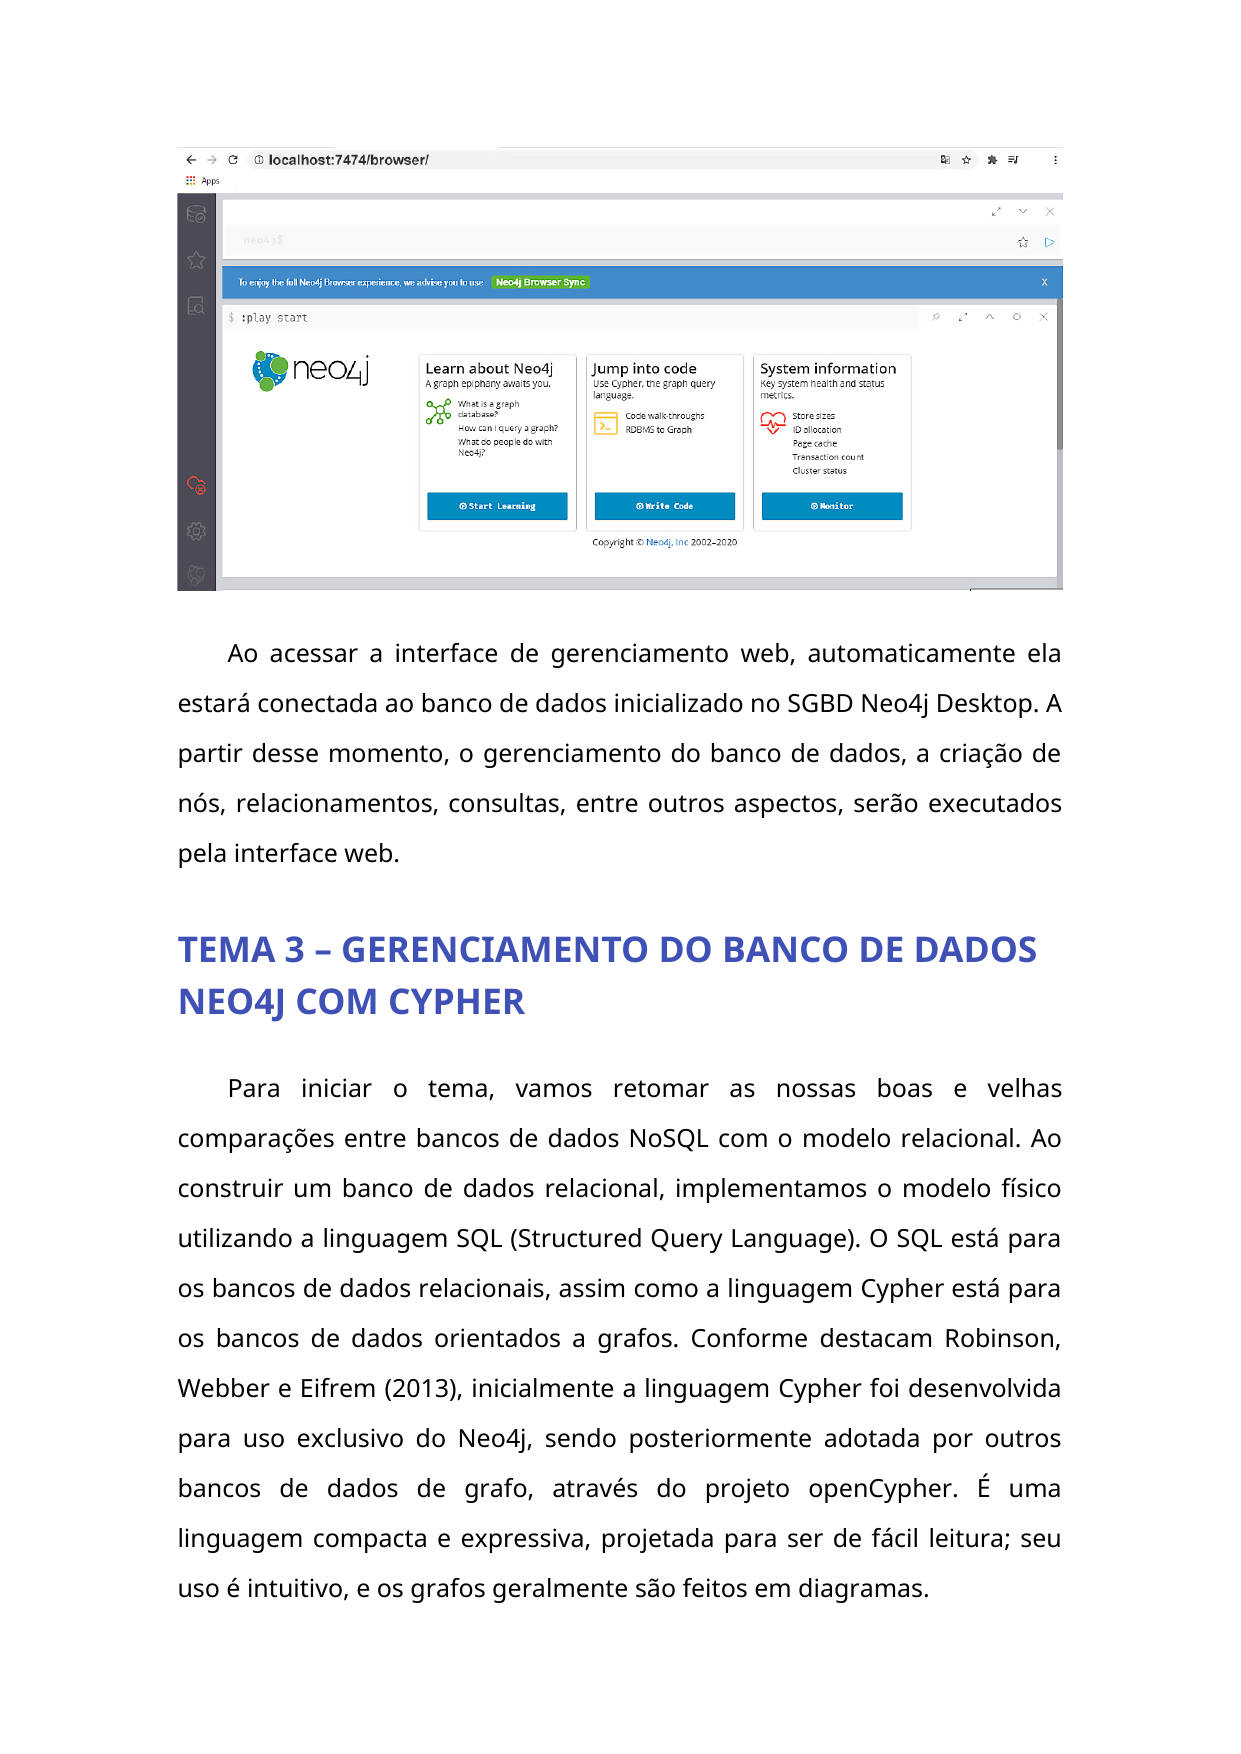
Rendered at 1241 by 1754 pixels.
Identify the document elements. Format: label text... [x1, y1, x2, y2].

text Ao acessar a interface de gerenciamento web, automaticamente ela estará conectada ao banco de dados inicializado no SGBD Neo4j Desktop. A partir desse momento, o gerenciamento do banco de dados, a criação de nós, relacionamentos, consultas, entre outros aspectos, serão executados pela interface web. [177, 620, 1063, 870]
text TEMA 3 – GERENCIAMENTO DO BANCO DE DADOS NEO4J COM CYPHER [177, 920, 1063, 1025]
text Para iniciar o tema, vamos retomar as nossas boas e velhas comparações entre bancos de dados NoSQL com o modelo relacional. Ao construir um banco de dados relacional, implementamos o modelo físico utilizando a linguagem SQL (Structured Query Language). O SQL está para os bancos de dados relacionais, assim como a linguagem Cypher está para os bancos de dados orientados a grafos. Conforme destacam Robinson, Webber e Eifrem (2013), inicialmente a linguagem Cypher foi desenvolvida para uso exclusivo do Neo4j, sendo posteriormente adotada por outros bancos de dados de grafo, através do projeto openCypher. É uma linguagem compacta e expressiva, projetada para ser de fácil leitura; seu uso é intuitivo, e os grafos geralmente são feitos em diagramas. [177, 1054, 1063, 1604]
picture [177, 147, 1063, 591]
